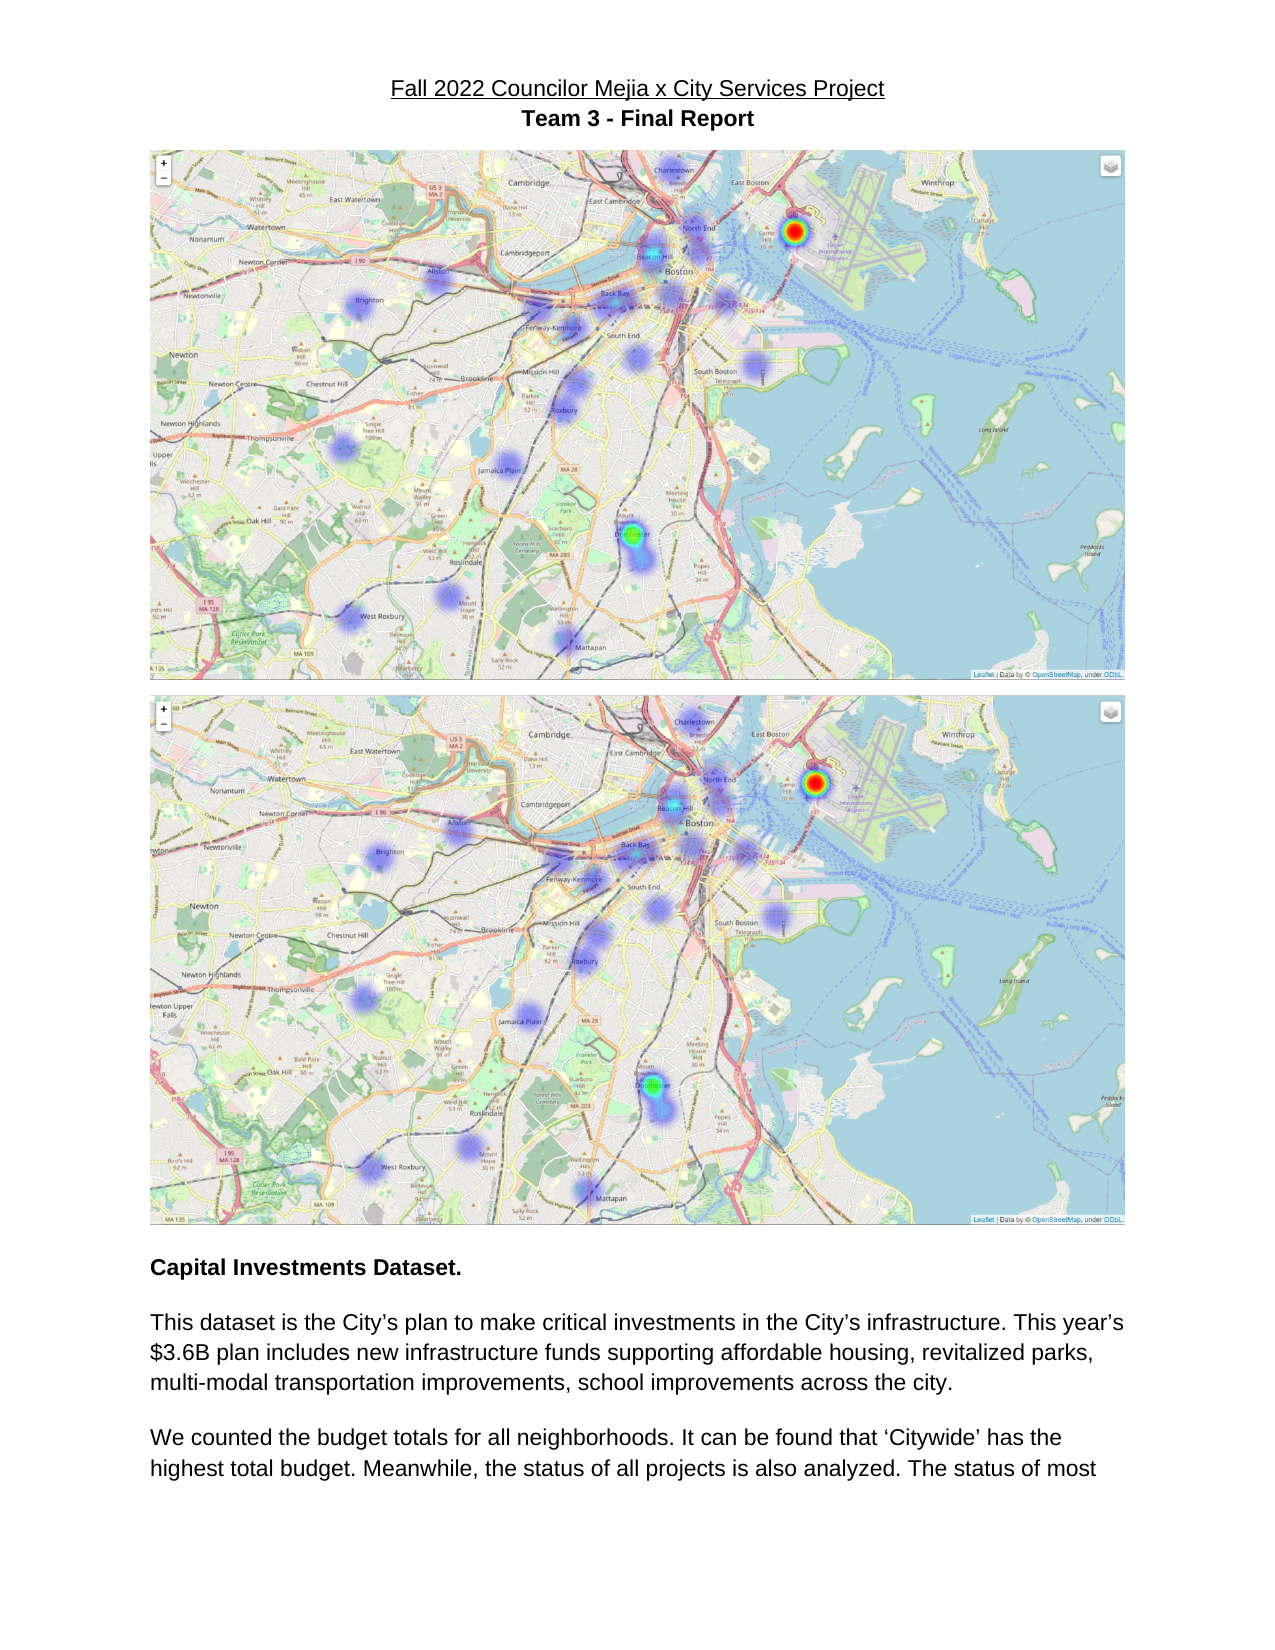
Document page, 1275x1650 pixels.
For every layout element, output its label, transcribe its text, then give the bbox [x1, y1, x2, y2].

text Capital Investments Dataset. [150, 1253, 1125, 1280]
picture [150, 150, 1125, 680]
picture [150, 695, 1125, 1225]
text This dataset is the City’s plan to make critical investments in the City’s infrastructure. This year’s $3.6B plan includes new infrastructure funds supporting affordable housing, revitalized parks, multi-modal transportation improvements, school improvements across the city. [150, 1309, 1125, 1396]
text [150, 1424, 1125, 1481]
